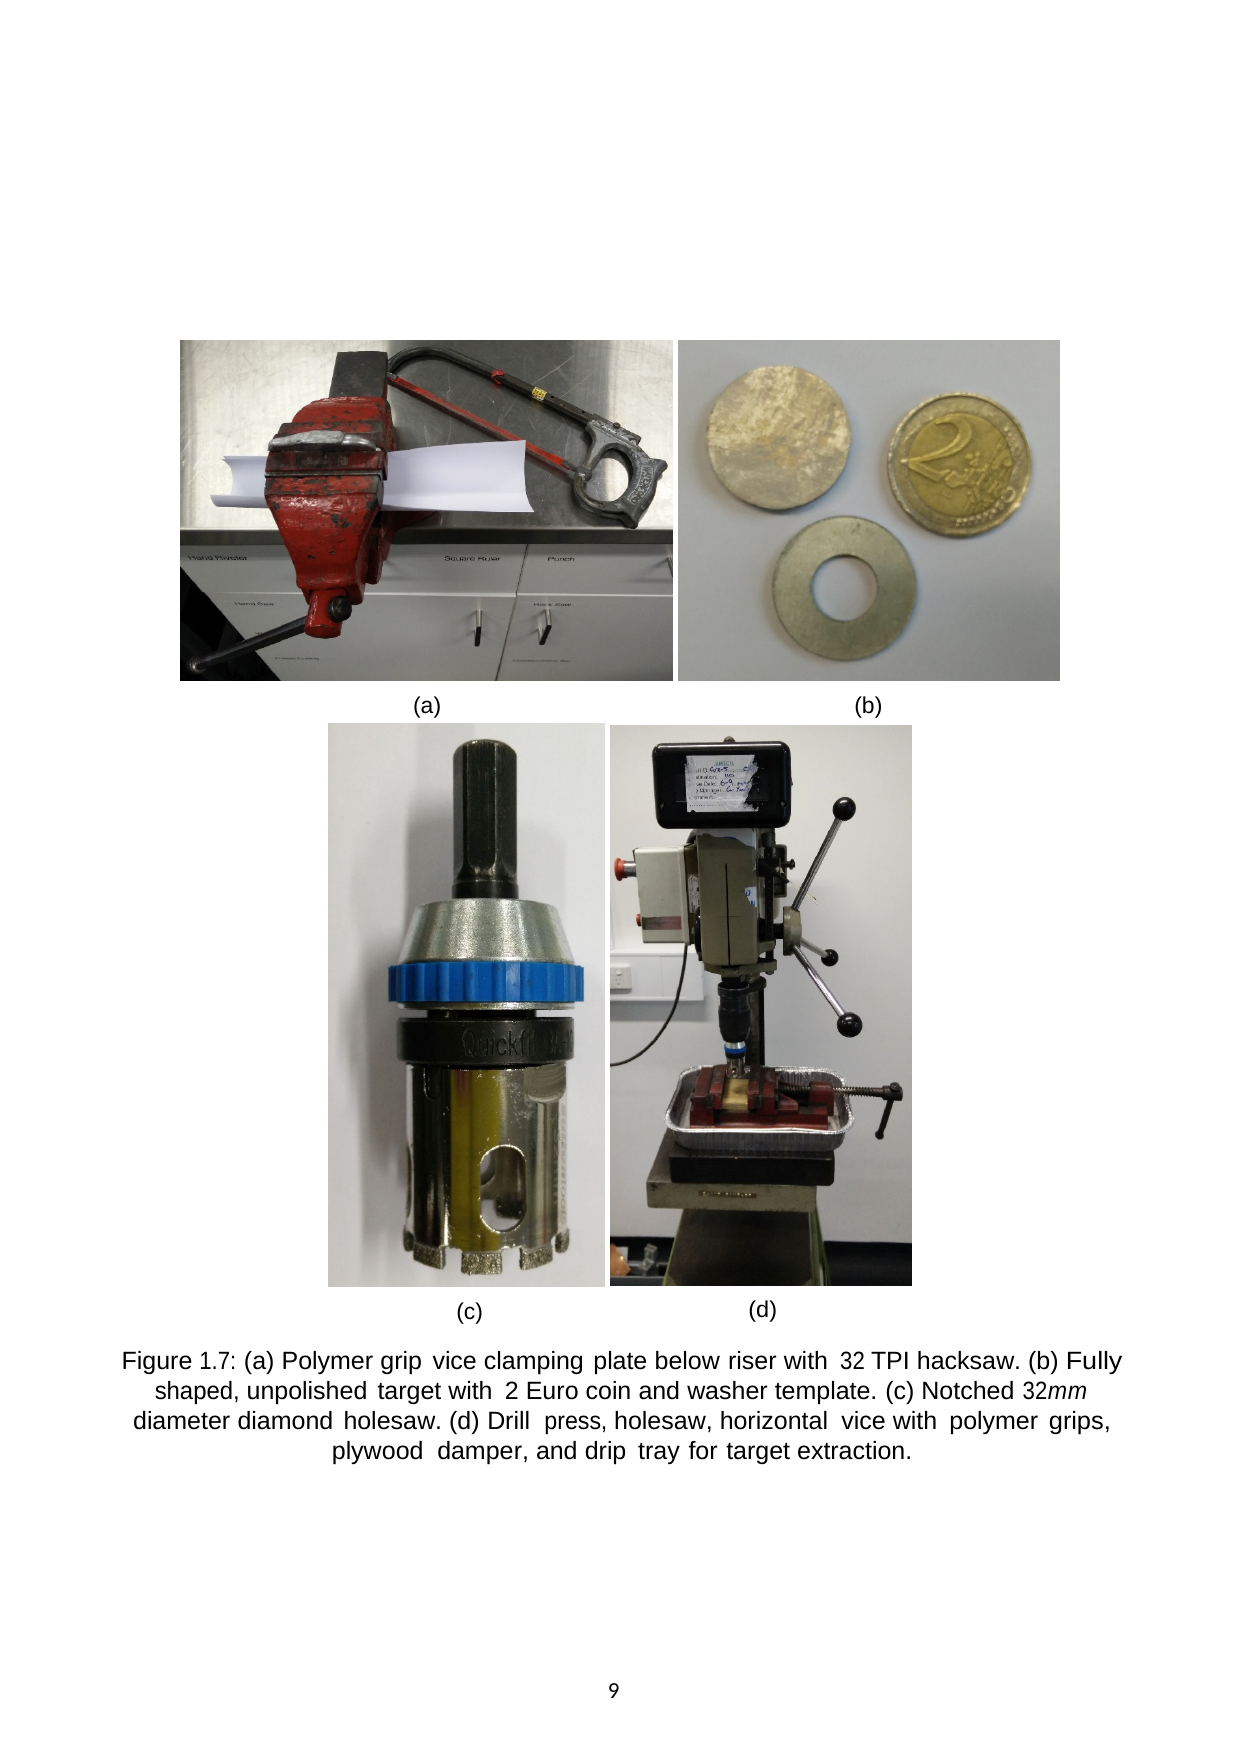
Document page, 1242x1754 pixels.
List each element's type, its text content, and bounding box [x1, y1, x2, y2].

text (a) (b) [413, 692, 1131, 718]
text Figure 1.7: (a) Polymer grip vice clamping plate below riser with 32 TPI hacksaw. (b) Fully shaped, unpolished target with 2 Euro coin and washer template. (c) Notched 32mm diameter diamond holesaw. (d) Drill press, holesaw, vice with polymer grips, plywood damper, and drip tray for target extraction. [121, 1346, 1123, 1465]
picture [180, 340, 673, 681]
picture [610, 725, 912, 1286]
text (c) (d) [450, 1296, 783, 1324]
picture [678, 340, 1060, 681]
picture [328, 723, 605, 1287]
